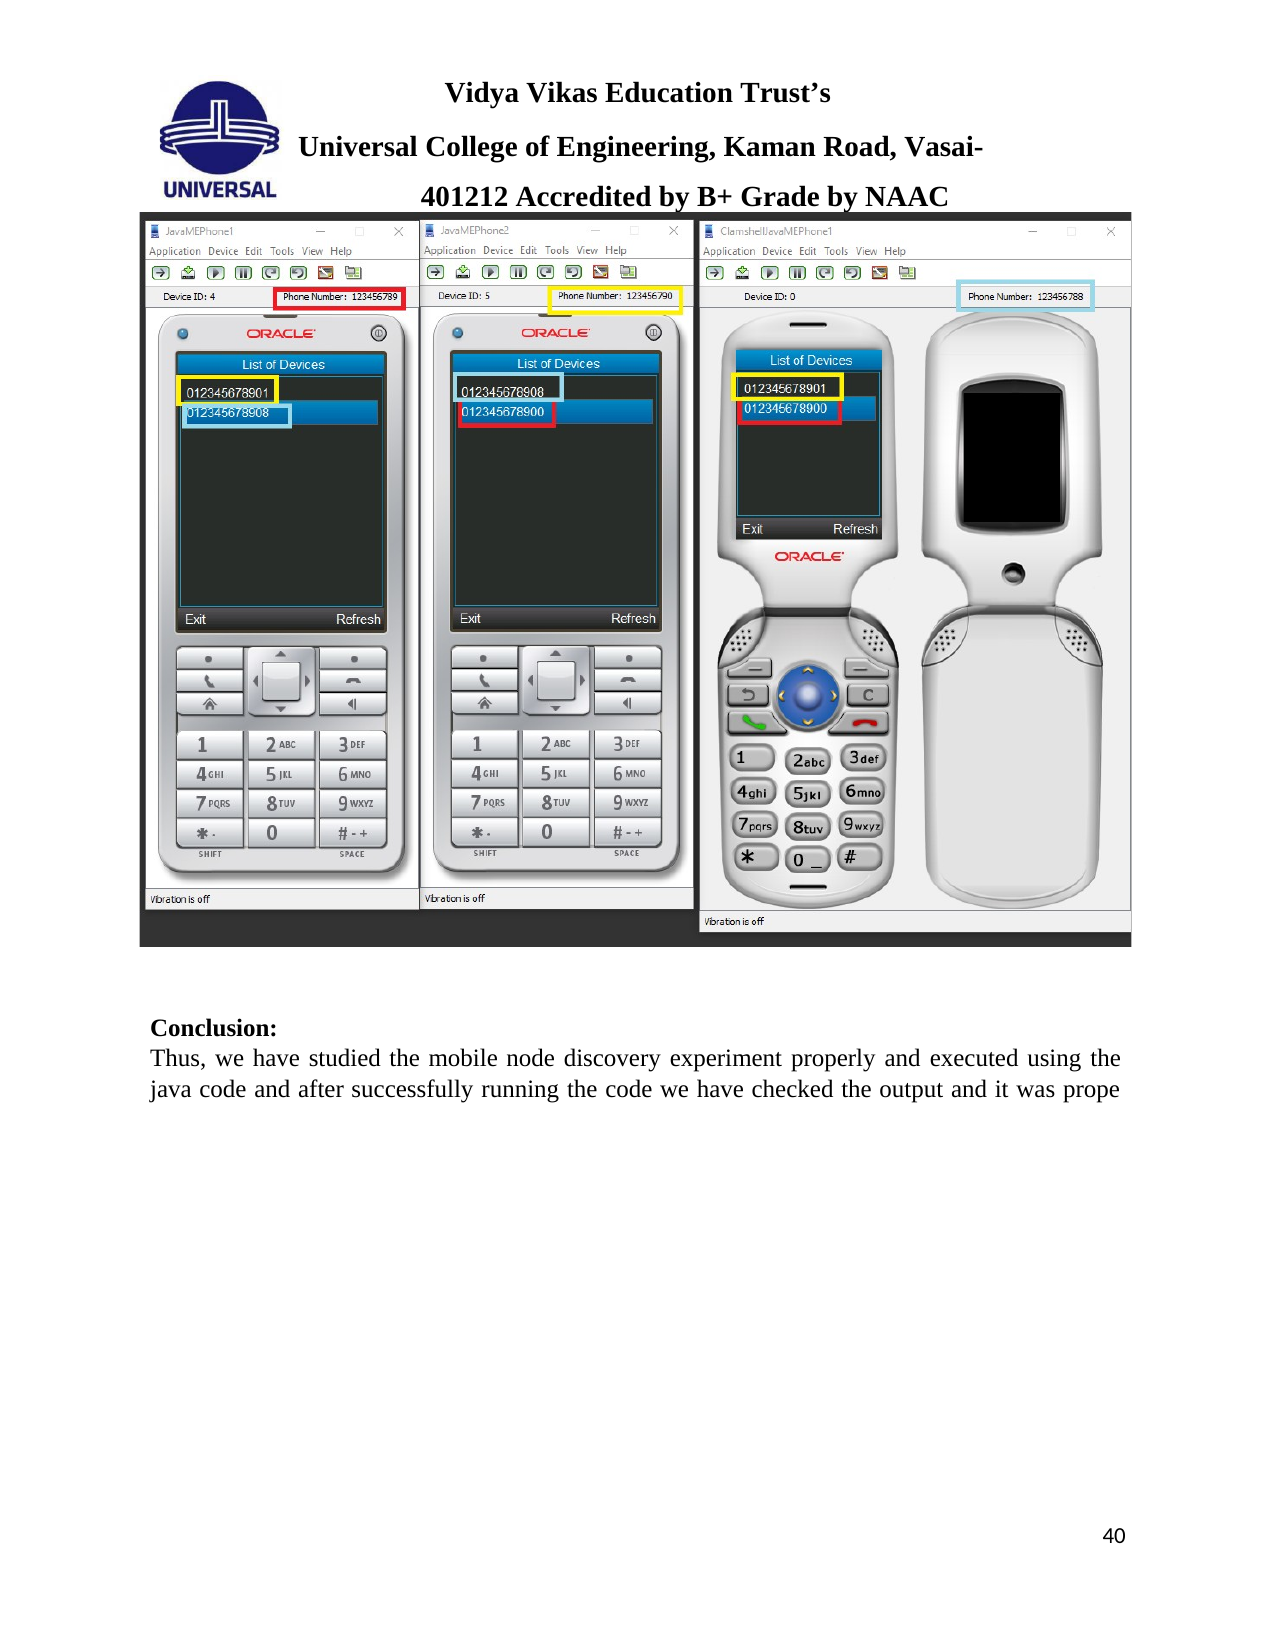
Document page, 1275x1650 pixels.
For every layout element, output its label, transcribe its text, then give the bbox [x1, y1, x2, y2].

text Conclusion: [150, 1013, 1158, 1041]
picture [159, 75, 285, 200]
text Thus, we have studied the mobile node discovery experiment properly and executed using the java code and after successfully running the code we have checked the output and it was prope [150, 1043, 1123, 1103]
picture [139, 212, 1132, 947]
